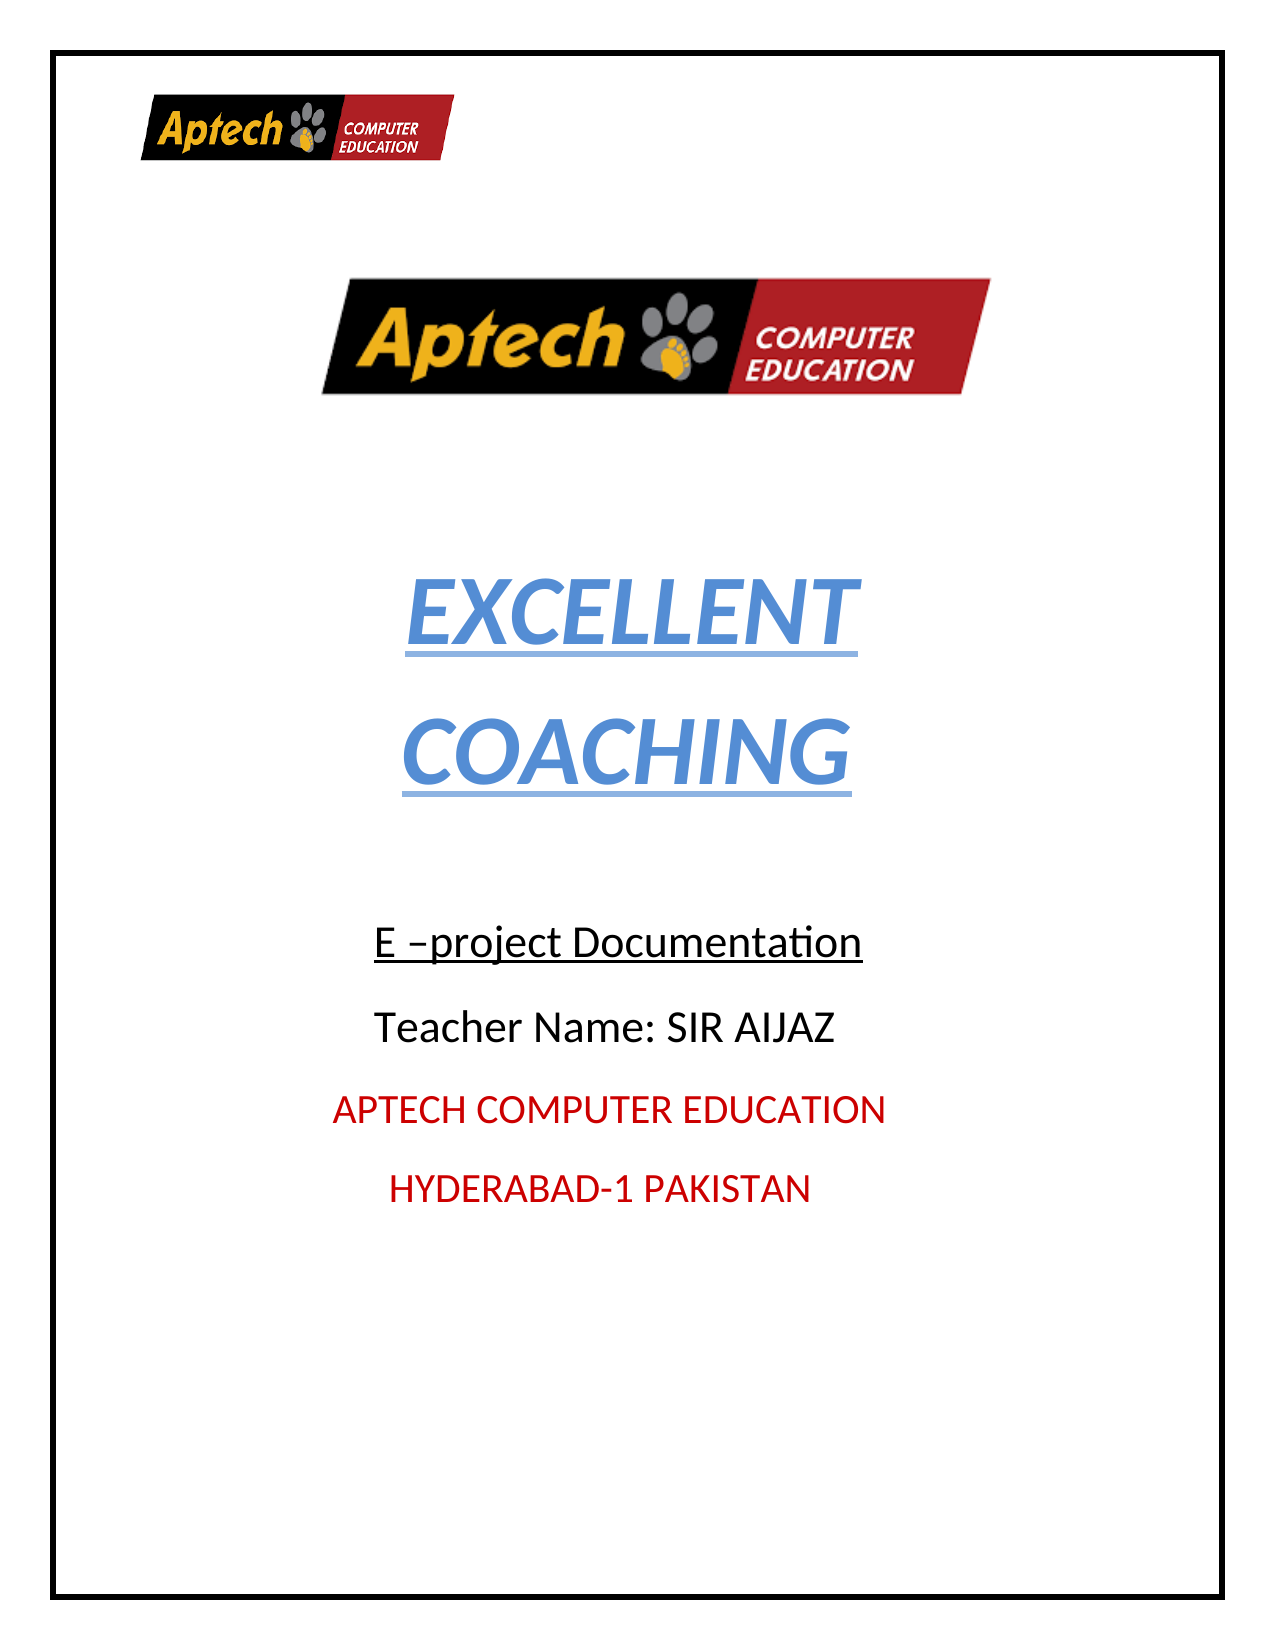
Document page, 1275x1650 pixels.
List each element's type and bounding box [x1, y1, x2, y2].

picture [138, 92, 465, 193]
picture [317, 275, 1015, 452]
